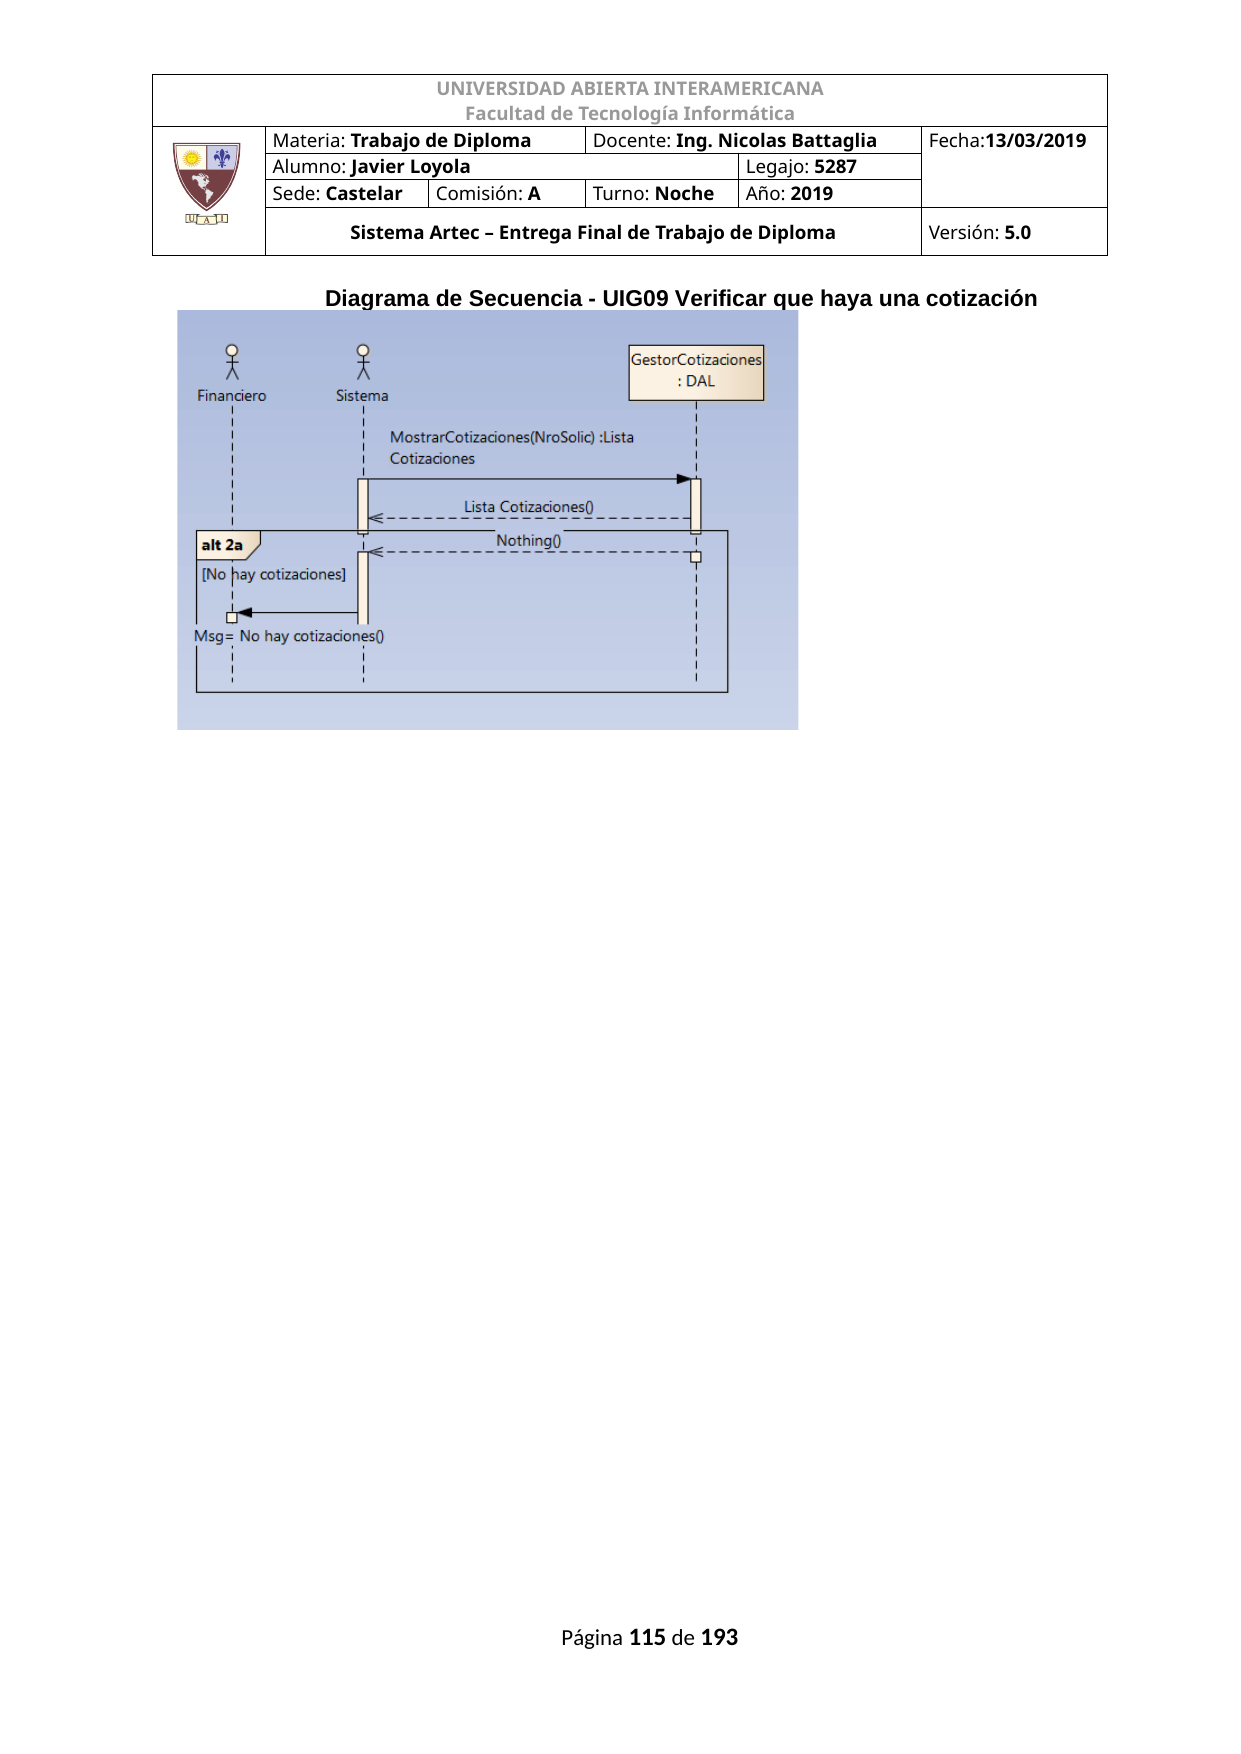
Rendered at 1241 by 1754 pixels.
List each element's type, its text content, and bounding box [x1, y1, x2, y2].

text Diagrama de Secuencia - UIG09 Verificar que haya una cotización [325, 284, 1122, 311]
picture [157, 136, 257, 228]
picture [177, 310, 799, 730]
